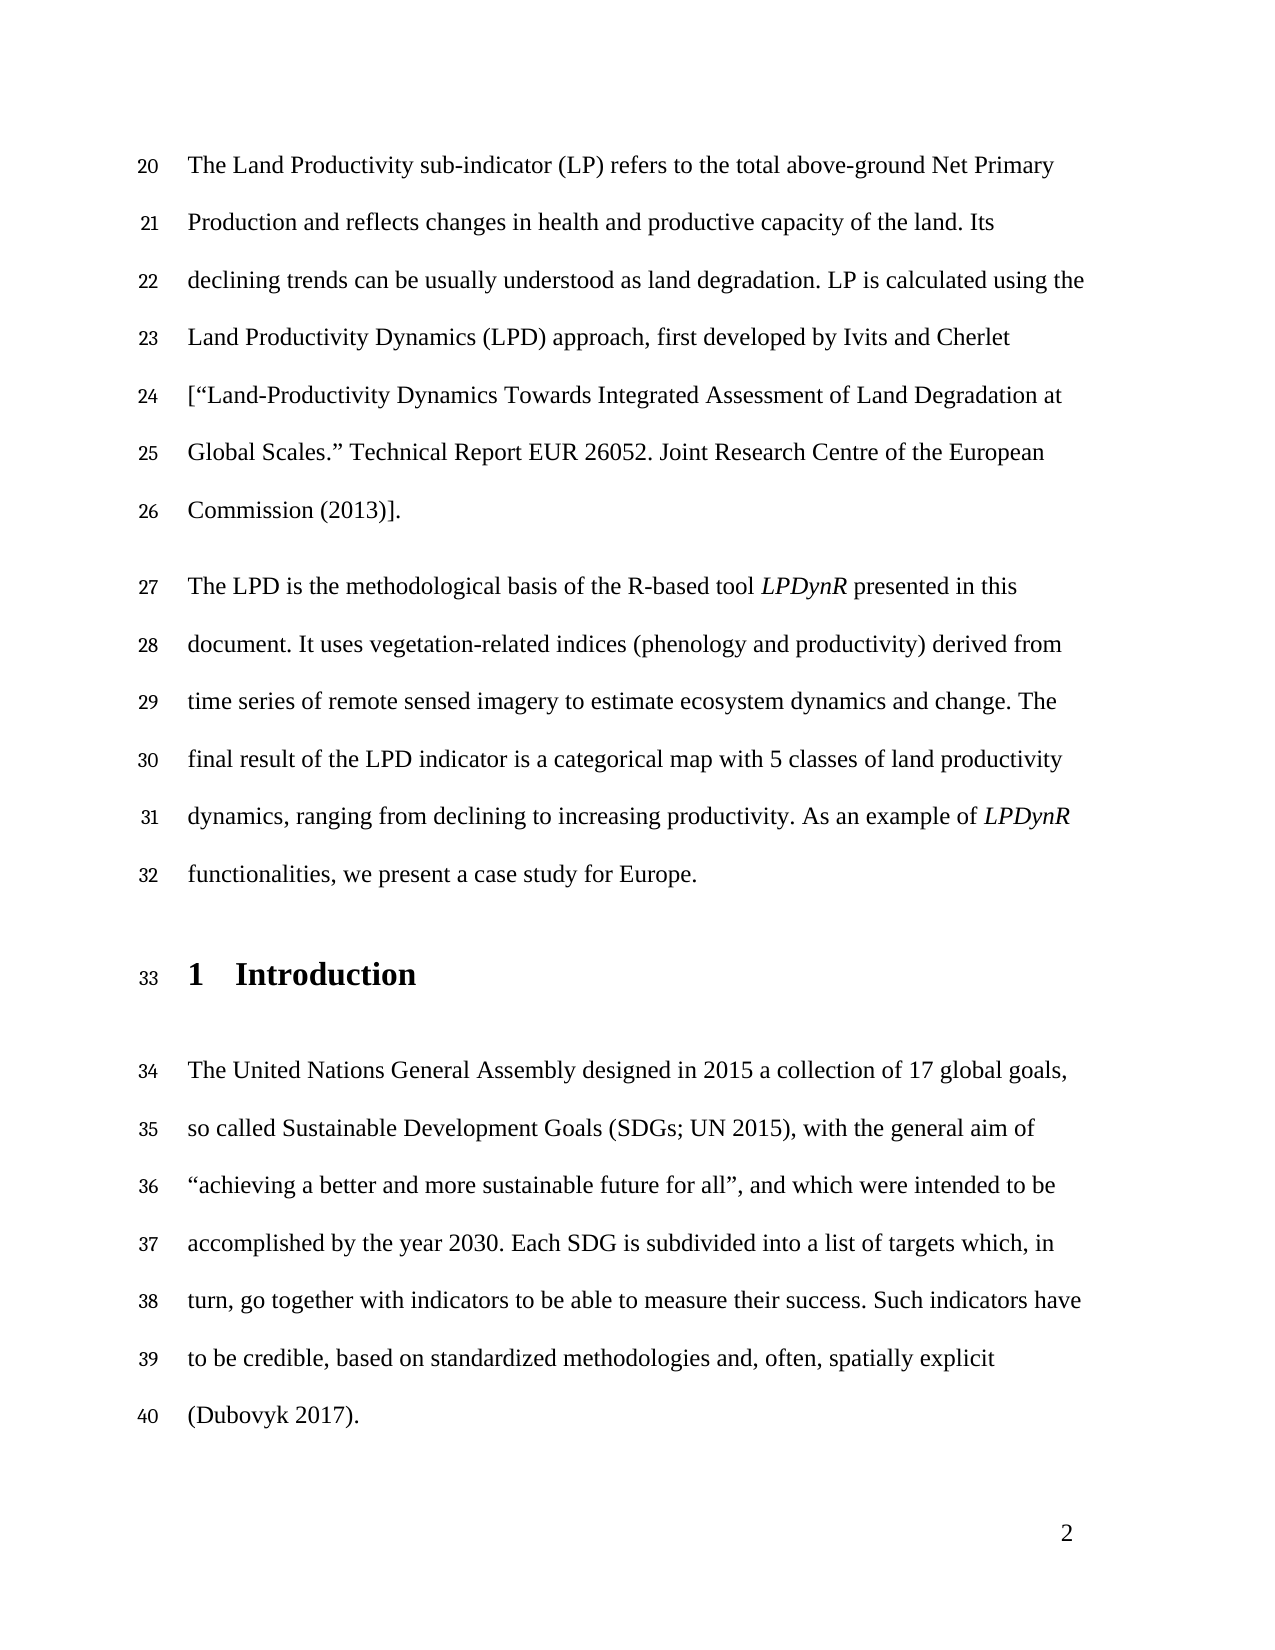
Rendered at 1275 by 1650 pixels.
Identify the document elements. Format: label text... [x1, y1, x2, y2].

text The LPD is the methodological basis of the R-based tool LPDynR presented in this document. It uses vegetation-related indices (phenology and productivity) derived from time series of remote sensed imagery to estimate ecosystem dynamics and change. The final result of the LPD indicator is a categorical map with 5 classes of land productivity dynamics, ranging from declining to increasing productivity. As an example of LPDynR functionalities, we present a case study for Europe. [187, 571, 1087, 887]
subtitle Introduction [187, 954, 1087, 992]
text The United Nations General Assembly designed in 2015 a collection of 17 global goals, so called Sustainable Development Goals (SDGs; UN 2015), with the general aim of “achieving a better and more sustainable future for all”, and which were intended to be accomplished by the year 2030. Each SDG is subdivided into a list of targets which, in turn, go together with indicators to be able to measure their success. Such indicators have to be credible, based on standardized methodologies and, often, spatially explicit (Dubovyk 2017). [187, 1055, 1087, 1429]
text The Land Productivity sub-indicator (LP) refers to the total above-ground Net Primary Production and reflects changes in health and productive capacity of the land. Its declining trends can be usually understood as land degradation. LP is calculated using the Land Productivity Dynamics (LPD) approach, first developed by Ivits and Cherlet [“Land-Productivity Dynamics Towards Integrated Assessment of Land Degradation at Global Scales.” Technical Report EUR 26052. Joint Research Centre of the European Commission (2013)]. [187, 150, 1087, 524]
